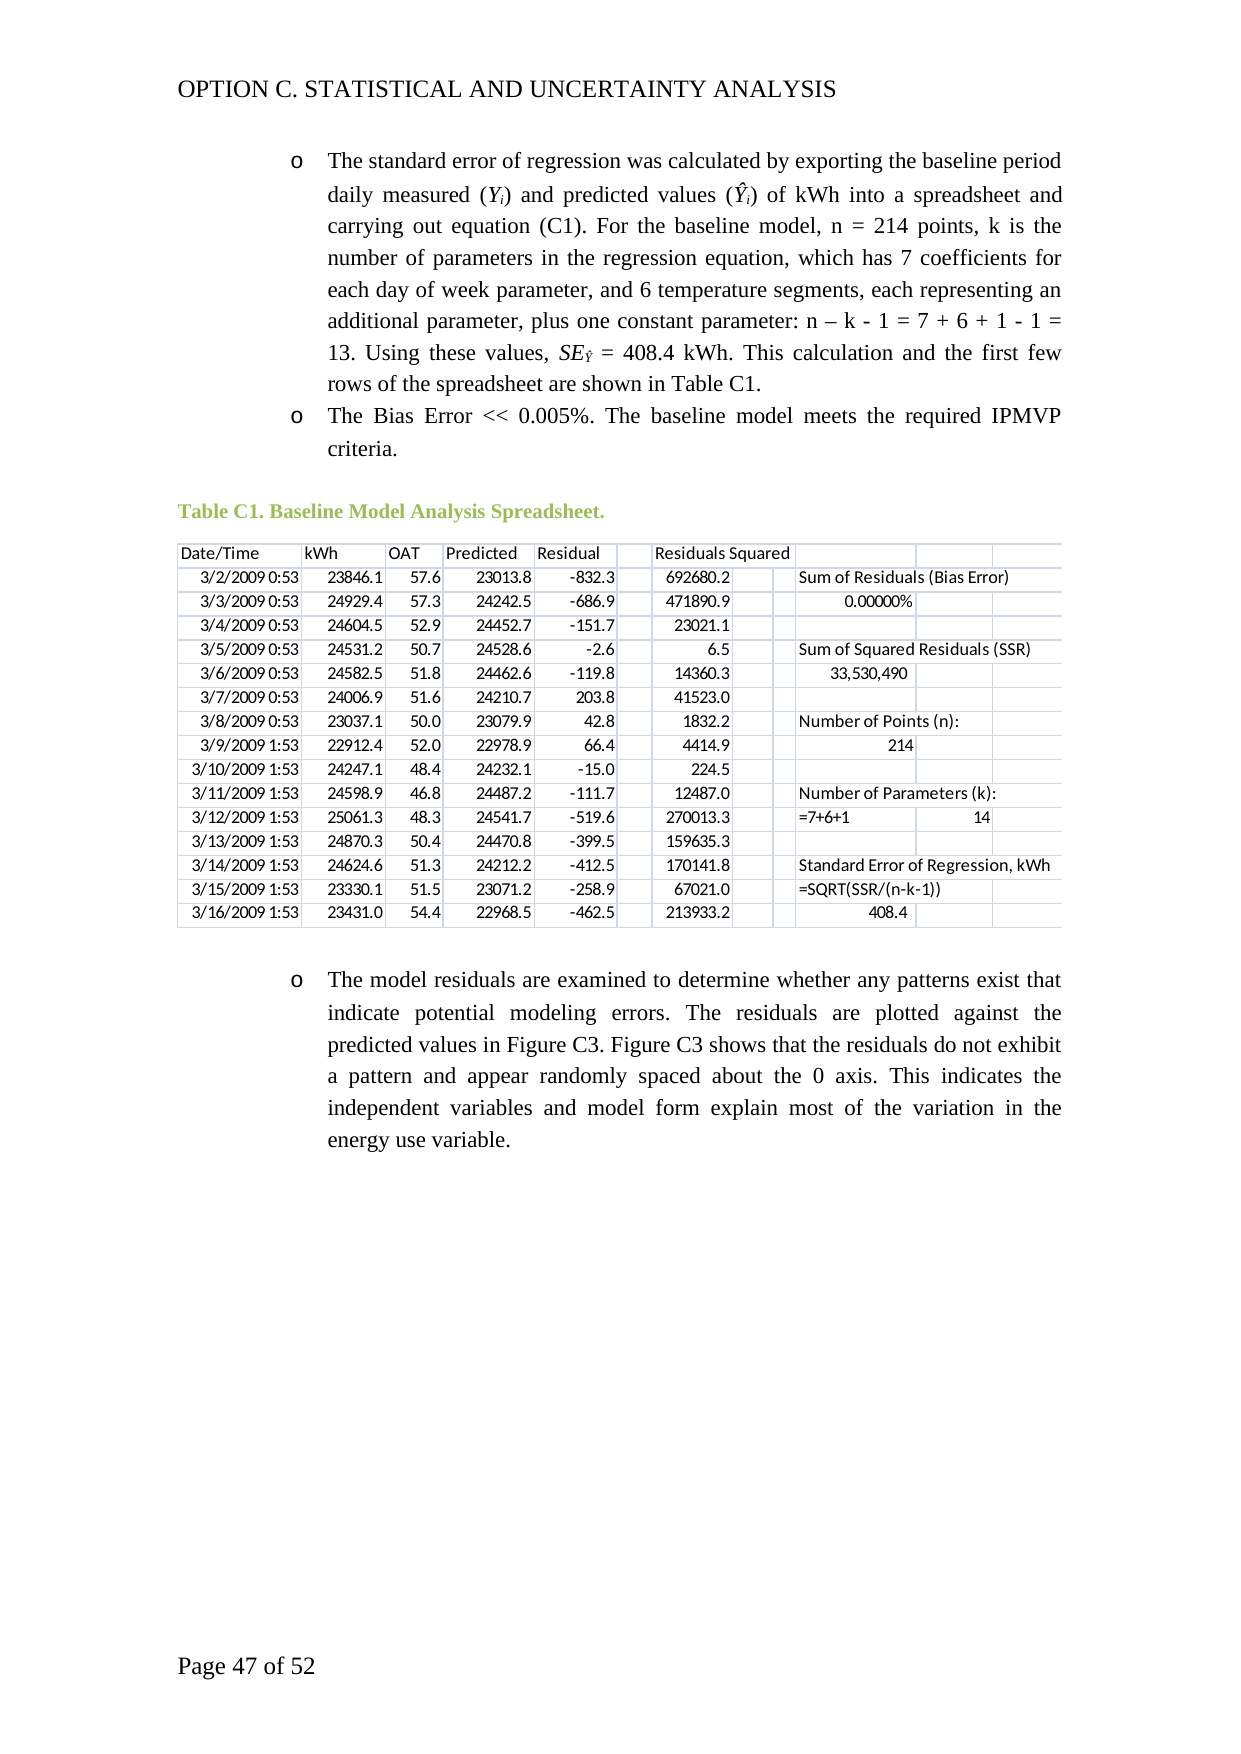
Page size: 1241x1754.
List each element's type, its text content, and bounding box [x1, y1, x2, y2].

list The model residuals are examined to determine whether any patterns exist that indicate potential modeling errors. The residuals are plotted against the predicted values in Figure C3. Figure C3 shows that the residuals do not exhibit a pattern and appear randomly spaced about the 0 axis. This indicates the independent variables and model form explain most of the variation in the energy use variable. [290, 966, 1063, 1152]
text Table C1. Baseline Model Analysis Spreadsheet. [177, 498, 1063, 523]
list The standard error of regression was calculated by exporting the baseline period daily measured (Yi) and predicted values (Ŷi) of kWh into a spreadsheet and carrying out equation (C1). For the baseline model, n = 214 points, k is the number of parameters in the regression equation, which has 7 coefficients for each day of week parameter, and 6 temperature segments, each representing an additional parameter, plus one constant parameter: n – k - 1 = 7 + 6 + 1 - 1 = 13. Using these values, SEŶ = 408.4 kWh. This calculation and the first few rows of the spreadsheet are shown in Table C1. [290, 148, 1063, 397]
list The Bias Error << 0.005%. The baseline model meets the required IPMVP criteria. [290, 402, 1063, 462]
